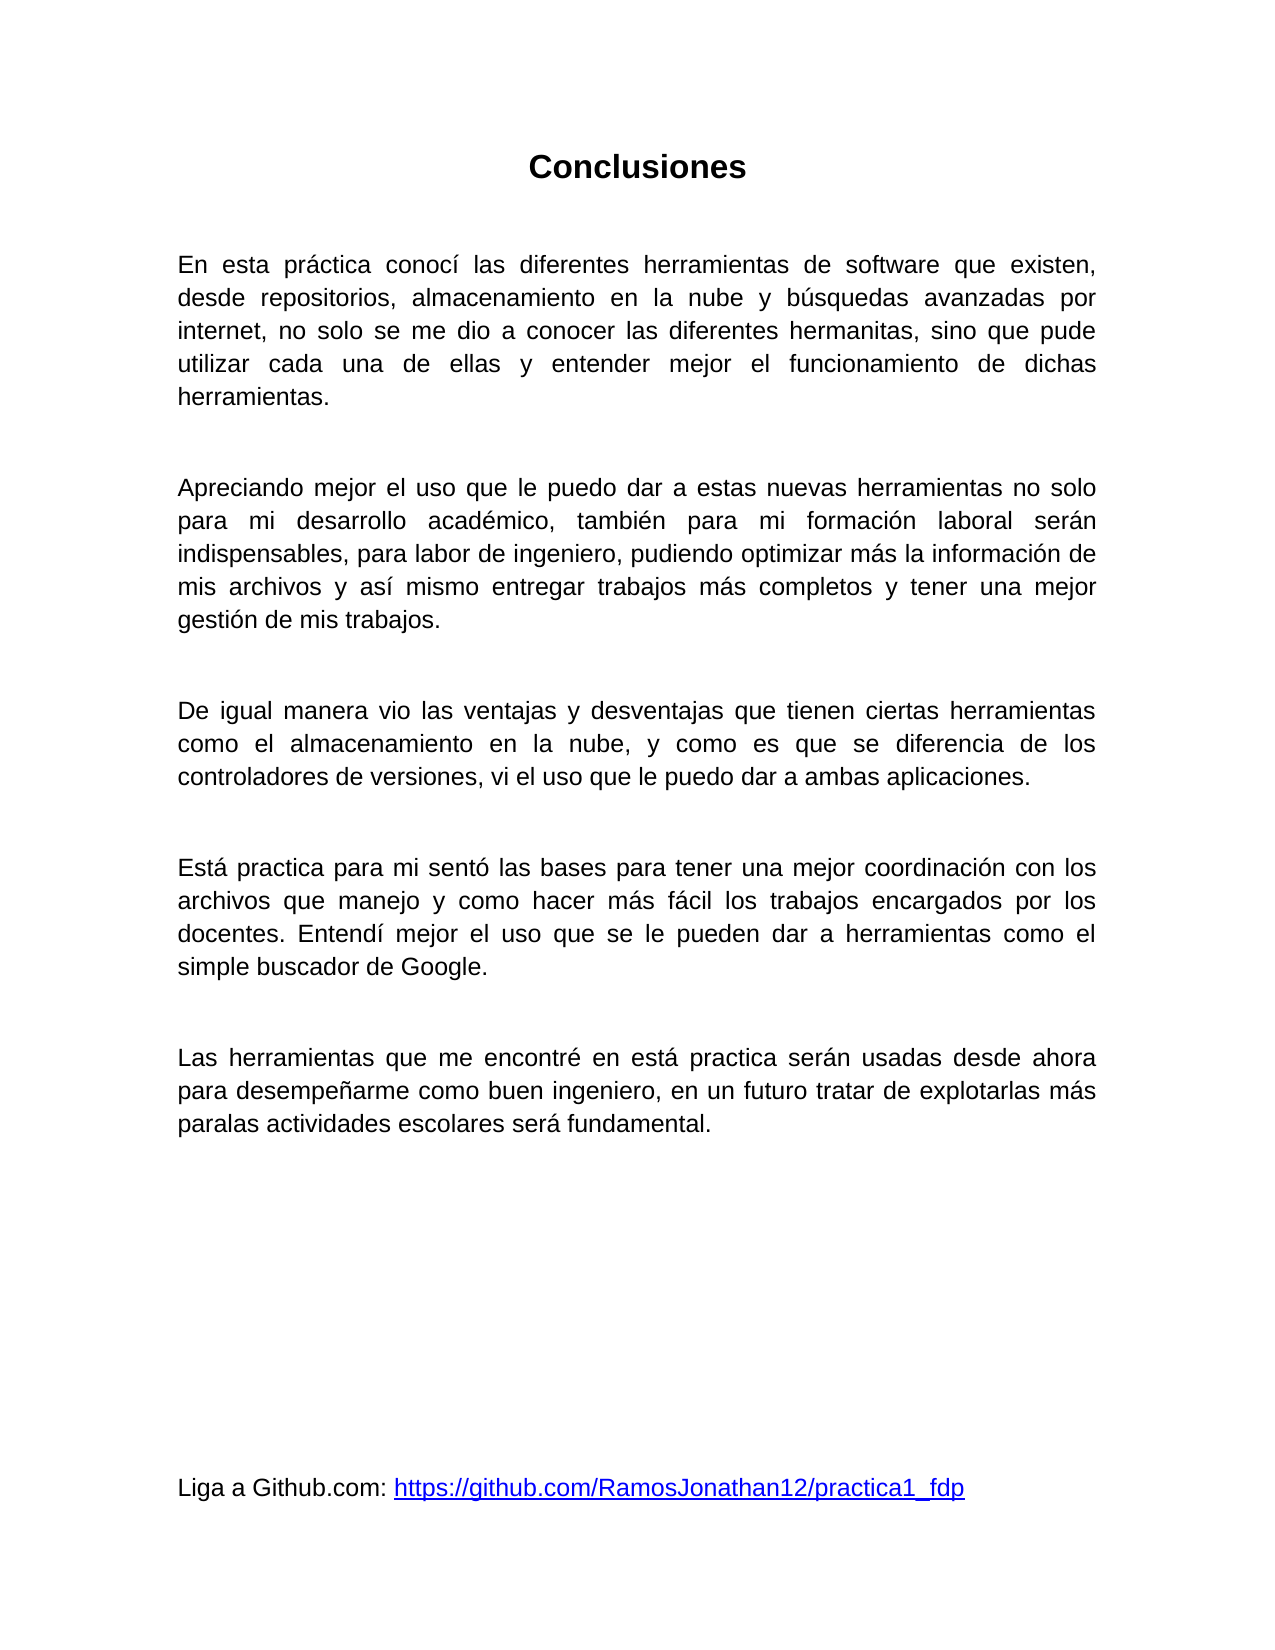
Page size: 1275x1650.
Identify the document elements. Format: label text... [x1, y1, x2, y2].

text Apreciando mejor el uso que le puedo dar a estas nuevas herramientas no solo para mi desarrollo académico, también para mi formación laboral serán indispensables, para labor de ingeniero, pudiendo optimizar más la información de mis archivos y así mismo entregar trabajos más completos y tener una mejor gestión de mis trabajos. [177, 473, 1098, 634]
text Las herramientas que me encontré en está practica serán usadas desde ahora para desempeñarme como buen ingeniero, en un futuro tratar de explotarlas más paralas actividades escolares será fundamental. [177, 1043, 1098, 1138]
text Liga a Github.com: https://github.com/RamosJonathan12/practica1_fdp [177, 1473, 1098, 1502]
text De igual manera vio las ventajas y desventajas que tienen ciertas herramientas como el almacenamiento en la nube, y como es que se diferencia de los controladores de versiones, vi el uso que le puedo dar a ambas aplicaciones. [177, 696, 1098, 791]
text Conclusiones [177, 148, 1098, 186]
text Está practica para mi sentó las bases para tener una mejor coordinación con los archivos que manejo y como hacer más fácil los trabajos encargados por los docentes. Entendí mejor el uso que se le pueden dar a herramientas como el simple buscador de Google. [177, 853, 1098, 981]
text En esta práctica conocí las diferentes herramientas de software que existen, desde repositorios, almacenamiento en la nube y búsquedas avanzadas por internet, no solo se me dio a conocer las diferentes hermanitas, sino que pude utilizar cada una de ellas y entender mejor el funcionamiento de dichas herramientas. [177, 250, 1098, 411]
